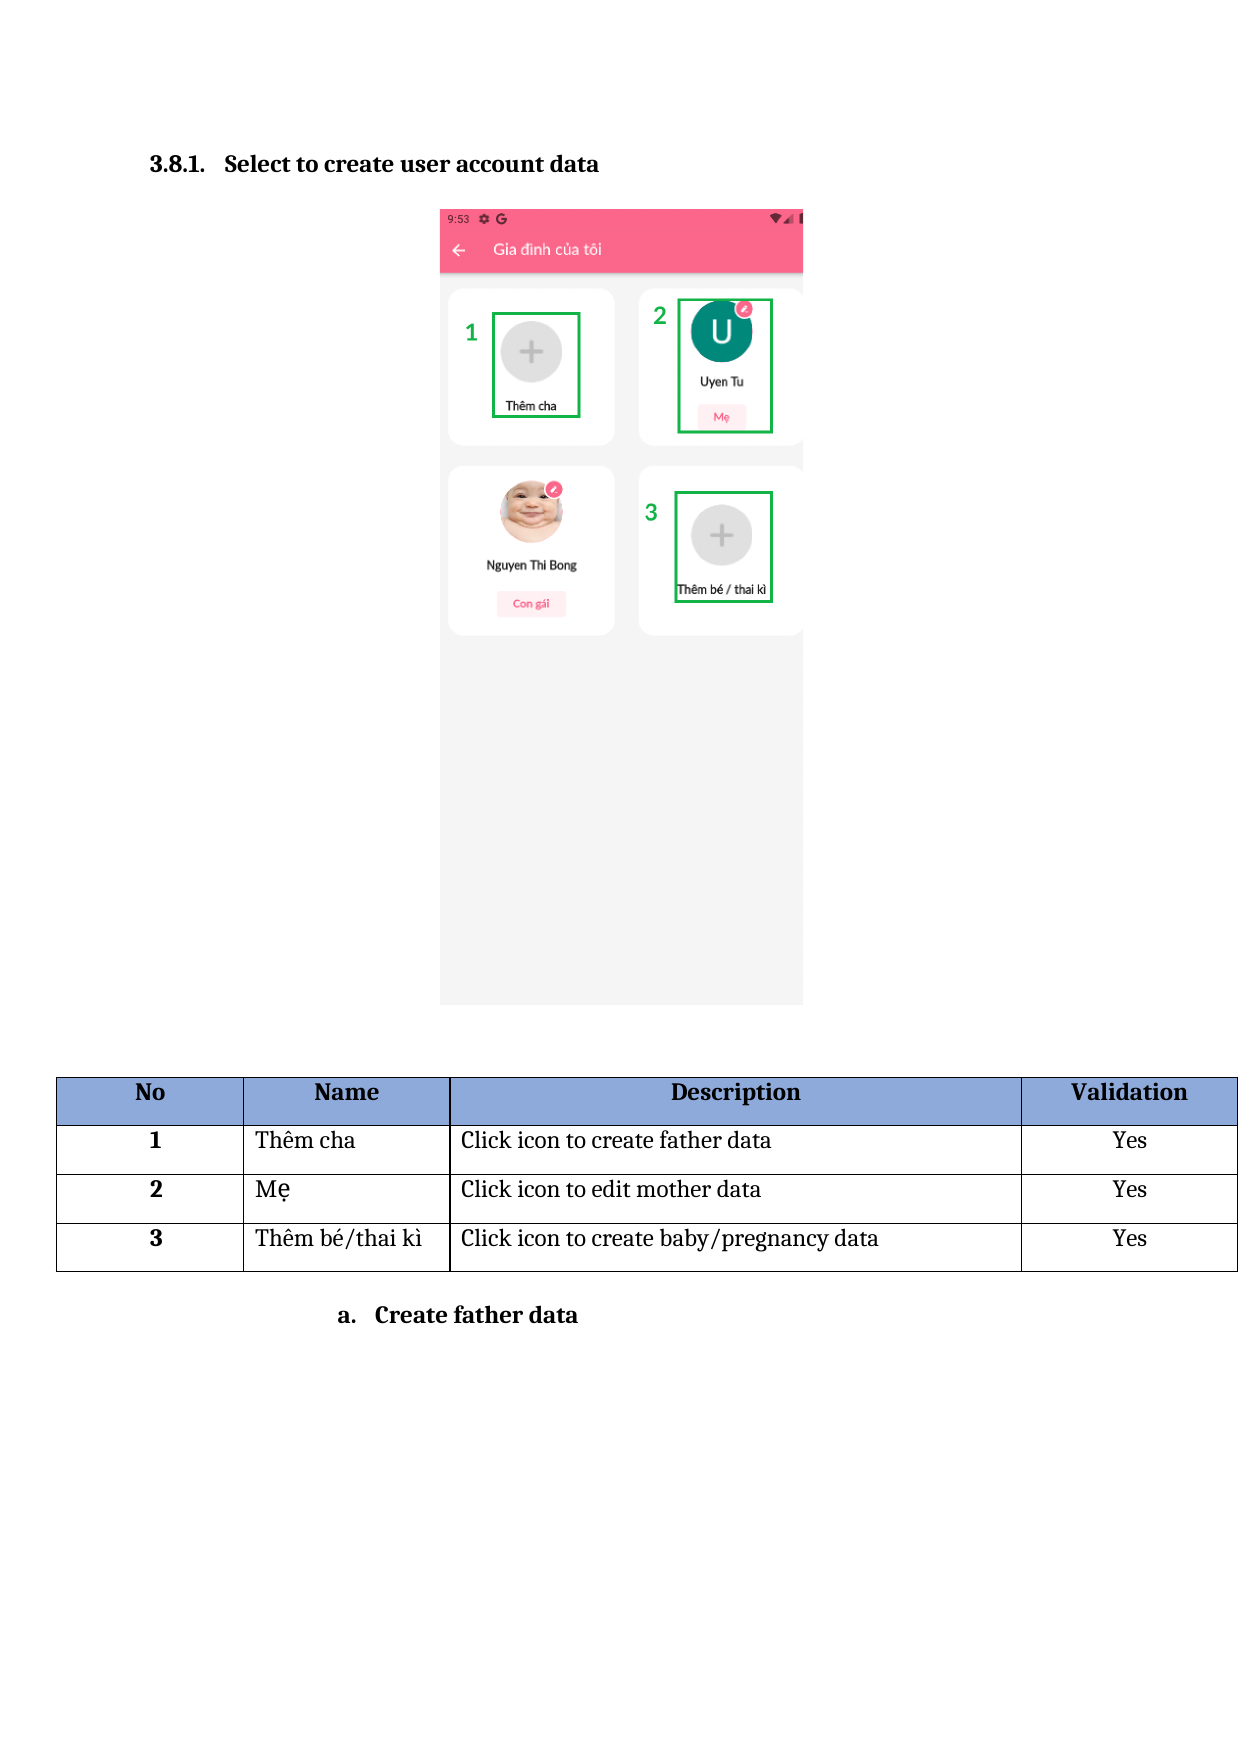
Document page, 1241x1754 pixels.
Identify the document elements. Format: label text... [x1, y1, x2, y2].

table_cell Click icon to create father data [451, 1126, 1021, 1174]
table_header Validation [1022, 1078, 1237, 1125]
table_cell Yes [1022, 1126, 1237, 1174]
table_cell Yes [1022, 1175, 1237, 1222]
subtitle Select to create user account data [150, 150, 1093, 179]
table_cell Mẹ [244, 1175, 449, 1222]
table_cell Thêm cha [244, 1126, 449, 1174]
table_cell Yes [1022, 1224, 1237, 1271]
table_header Description [451, 1078, 1021, 1125]
table_cell Click icon to create baby/pregnancy data [451, 1224, 1021, 1271]
table_header Name [244, 1078, 449, 1125]
table_cell [57, 1175, 243, 1222]
table_cell Thêm bé/thai kì [244, 1224, 449, 1271]
table_cell Click icon to edit mother data [451, 1175, 1021, 1222]
table_cell [57, 1126, 243, 1174]
table_header No [57, 1078, 243, 1125]
picture [439, 207, 804, 1005]
table_cell [57, 1224, 243, 1271]
subtitle Create father data [337, 1301, 1093, 1330]
